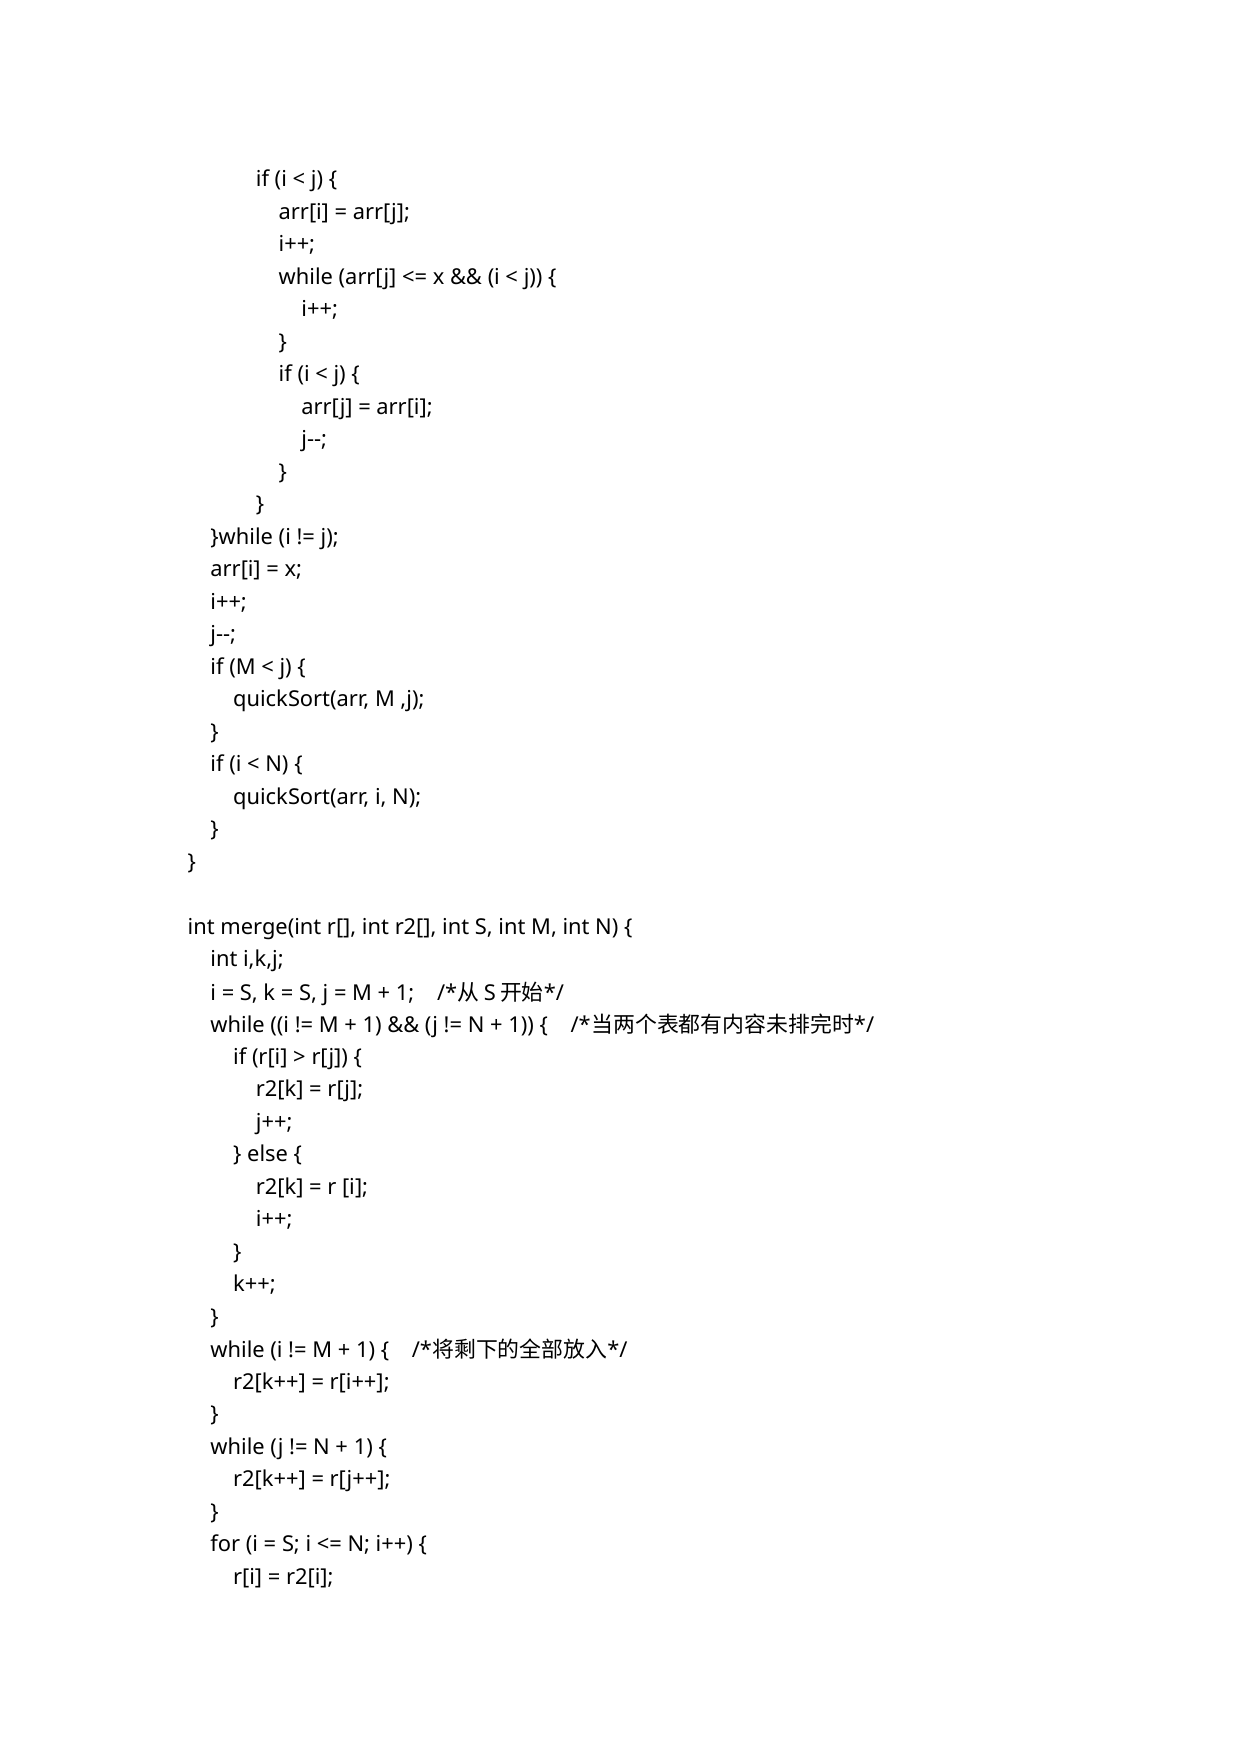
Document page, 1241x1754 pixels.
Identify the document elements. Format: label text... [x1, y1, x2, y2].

text j--; [187, 422, 1053, 454]
text if (i < j) { [187, 357, 1053, 389]
text } [187, 324, 1053, 357]
text quickSort(arr, i, N); [187, 779, 1053, 812]
text } [187, 1494, 1053, 1527]
text k++; [187, 1267, 1053, 1299]
text while ((i != M + 1) && (j != N + 1)) { /*当两个表都有内容未排完时*/ [187, 1007, 1053, 1039]
text i++; [187, 584, 1053, 617]
text } [187, 1234, 1053, 1267]
text } [187, 487, 1053, 519]
text } else { [187, 1137, 1053, 1169]
text } [187, 454, 1053, 487]
text i++; [187, 1202, 1053, 1234]
text } [187, 1299, 1053, 1332]
text r[i] = r2[i]; [187, 1559, 1053, 1592]
text arr[j] = arr[i]; [187, 389, 1053, 422]
text r2[k] = r[j]; [187, 1072, 1053, 1104]
text i++; [187, 292, 1053, 324]
text }while (i != j); [187, 519, 1053, 552]
text if (i < j) { [187, 162, 1053, 194]
text j--; [187, 617, 1053, 649]
text } [187, 844, 1053, 877]
text if (M < j) { [187, 649, 1053, 682]
text while (i != M + 1) { /*将剩下的全部放入*/ [187, 1332, 1053, 1364]
text quickSort(arr, M ,j); [187, 682, 1053, 714]
text } [187, 1397, 1053, 1429]
text if (r[i] > r[j]) { [187, 1039, 1053, 1072]
text i = S, k = S, j = M + 1; /*从S开始*/ [187, 974, 1053, 1007]
text while (arr[j] <= x && (i < j)) { [187, 259, 1053, 292]
text arr[i] = x; [187, 552, 1053, 584]
text if (i < N) { [187, 747, 1053, 779]
text int i,k,j; [187, 942, 1053, 974]
text } [187, 812, 1053, 844]
text arr[i] = arr[j]; [187, 194, 1053, 227]
text r2[k++] = r[i++]; [187, 1364, 1053, 1397]
text for (i = S; i <= N; i++) { [187, 1527, 1053, 1559]
text i++; [187, 227, 1053, 259]
text r2[k] = r [i]; [187, 1169, 1053, 1202]
text r2[k++] = r[j++]; [187, 1462, 1053, 1494]
text int merge(int r[], int r2[], int S, int M, int N) { [187, 909, 1053, 942]
text } [187, 714, 1053, 747]
text while (j != N + 1) { [187, 1429, 1053, 1462]
text j++; [187, 1104, 1053, 1137]
